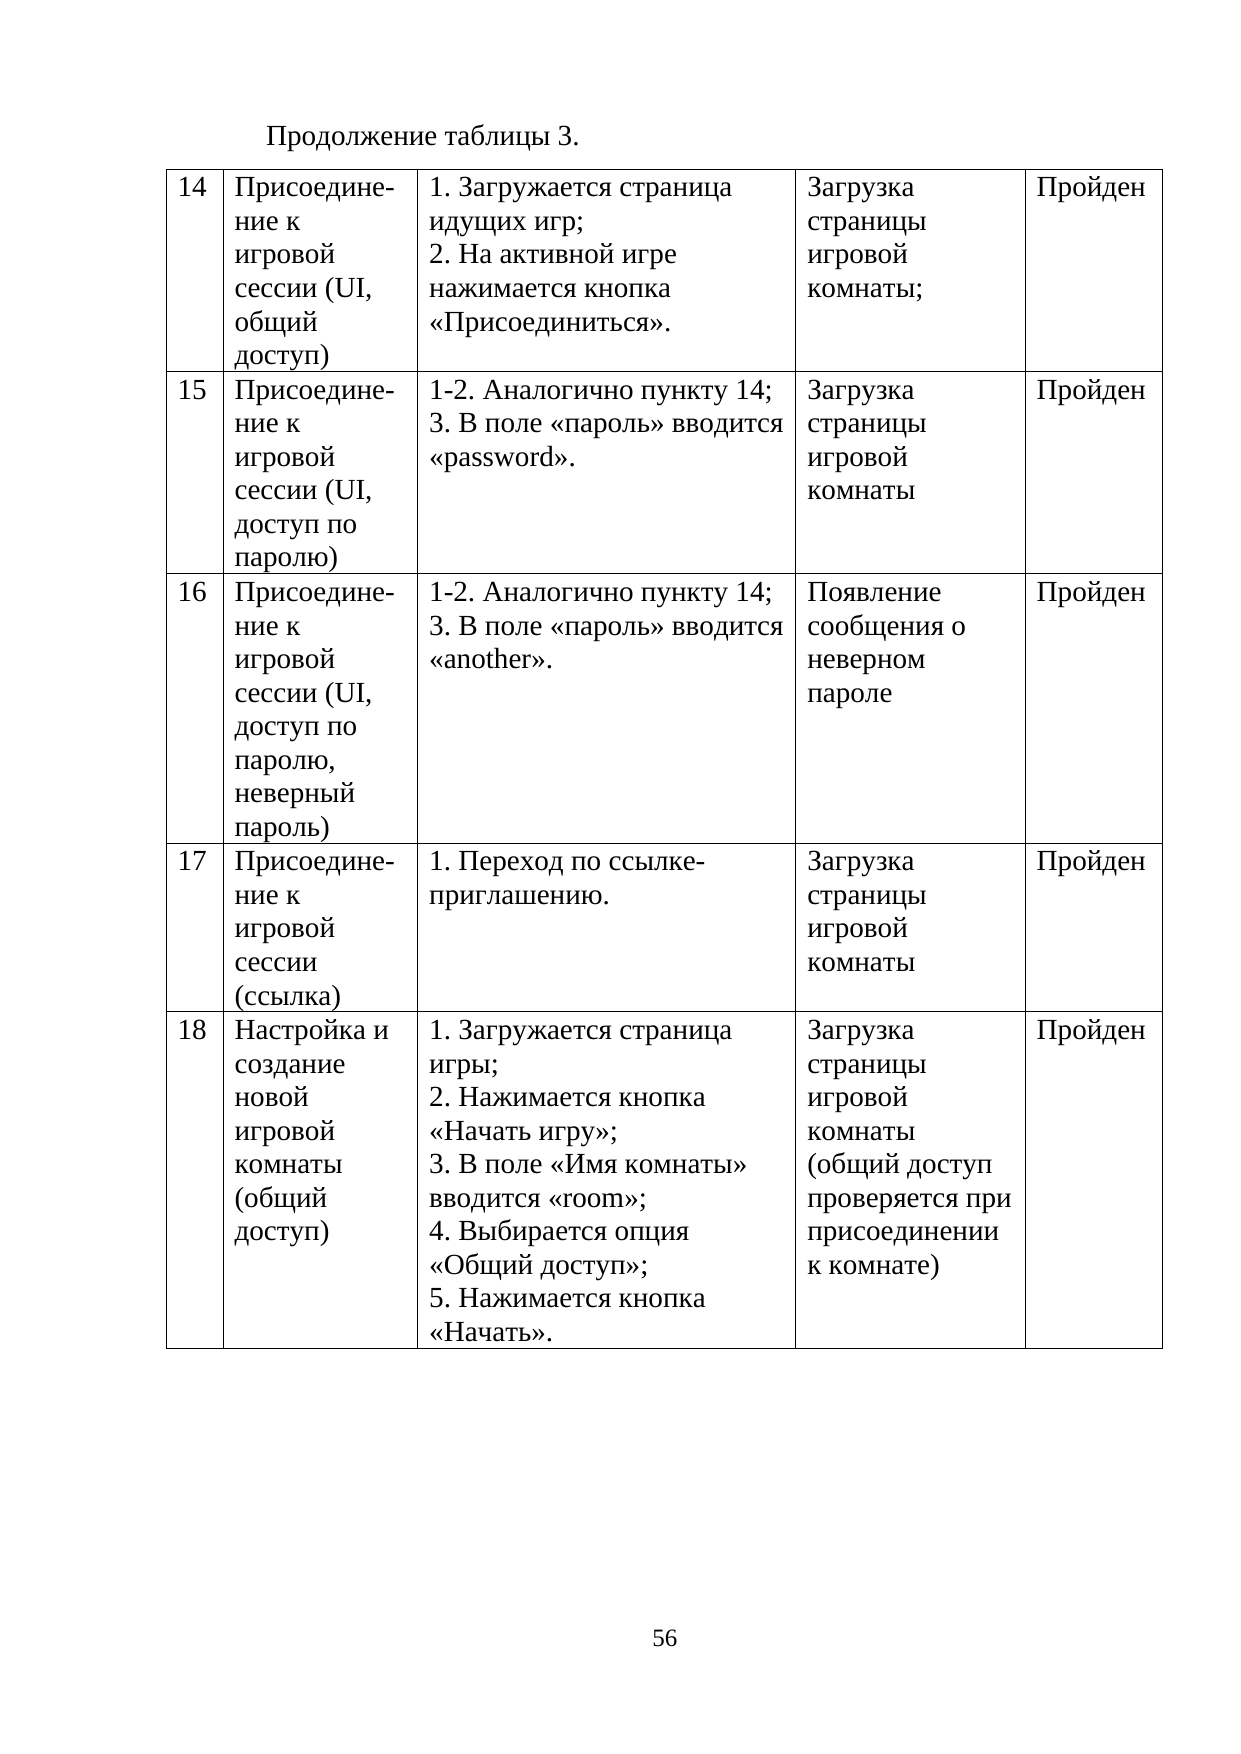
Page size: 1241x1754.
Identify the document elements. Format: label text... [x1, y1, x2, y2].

table_cell Появление сообщения о неверном пароле [796, 574, 1025, 842]
table_cell Присоедине-ние к игровой сессии (UI, доступ по паролю, неверный пароль) [224, 574, 417, 842]
table_cell 1. Загружается страница игры; 2. Нажимается кнопка «Начать игру»; 3. В поле «Имя комнаты» вводится «room»; 4. Выбирается опция «Общий доступ»; 5. Нажимается кнопка «Начать». [418, 1012, 795, 1348]
text Продолжение таблицы 3. [177, 118, 1152, 152]
table_cell Присоедине-ние к игровой сессии (UI, доступ по паролю) [224, 372, 417, 573]
table_cell Загрузка страницы игровой комнаты [796, 844, 1025, 1011]
table_cell Загрузка страницы игровой комнаты [796, 372, 1025, 573]
table_header Пройден [1026, 170, 1162, 371]
table_cell 17 [167, 844, 223, 1011]
table_cell 15 [167, 372, 223, 573]
table_header 1. Загружается страница идущих игр; 2. На активной игре нажимается кнопка «Присоединиться». [418, 170, 795, 371]
table_cell Присоедине-ние к игровой сессии (ссылка) [224, 844, 417, 1011]
table_cell Пройден [1026, 844, 1162, 1011]
table_cell Настройка и создание новой игровой комнаты (общий доступ) [224, 1012, 417, 1348]
table_cell 1-2. Аналогично пункту 14; 3. В поле «пароль» вводится «password». [418, 372, 795, 573]
table_cell 1-2. Аналогично пункту 14; 3. В поле «пароль» вводится «another». [418, 574, 795, 842]
table_header Загрузка страницы игровой комнаты; [796, 170, 1025, 371]
table_cell Пройден [1026, 1012, 1162, 1348]
table_cell 1. Переход по ссылке-приглашению. [418, 844, 795, 1011]
table_cell Загрузка страницы игровой комнаты (общий доступ проверяется при присоединении к комнате) [796, 1012, 1025, 1348]
table_cell Пройден [1026, 574, 1162, 842]
table_header 14 [167, 170, 223, 371]
table_cell 16 [167, 574, 223, 842]
table_cell Пройден [1026, 372, 1162, 573]
table_header Присоедине-ние к игровой сессии (UI, общий доступ) [224, 170, 417, 371]
table_cell 18 [167, 1012, 223, 1348]
